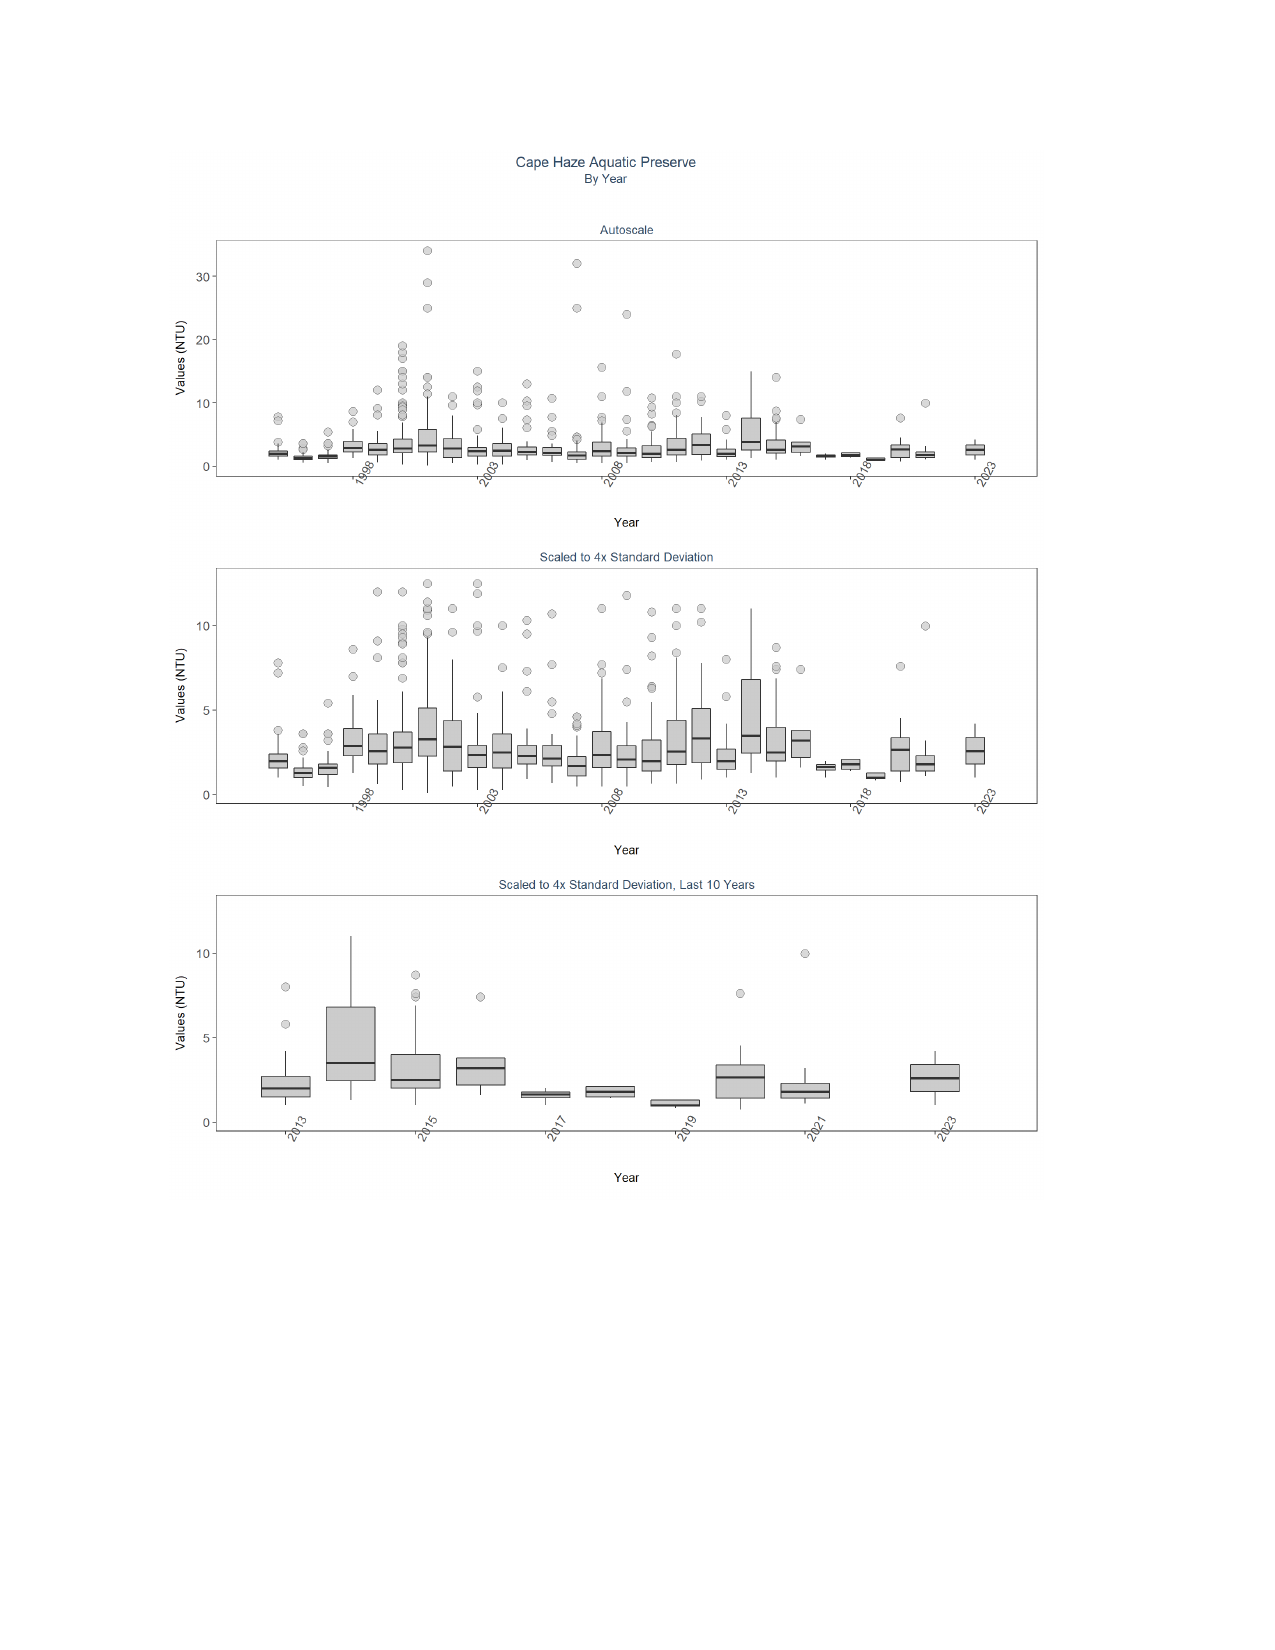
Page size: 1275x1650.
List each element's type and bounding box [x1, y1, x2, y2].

picture [168, 150, 1044, 1200]
